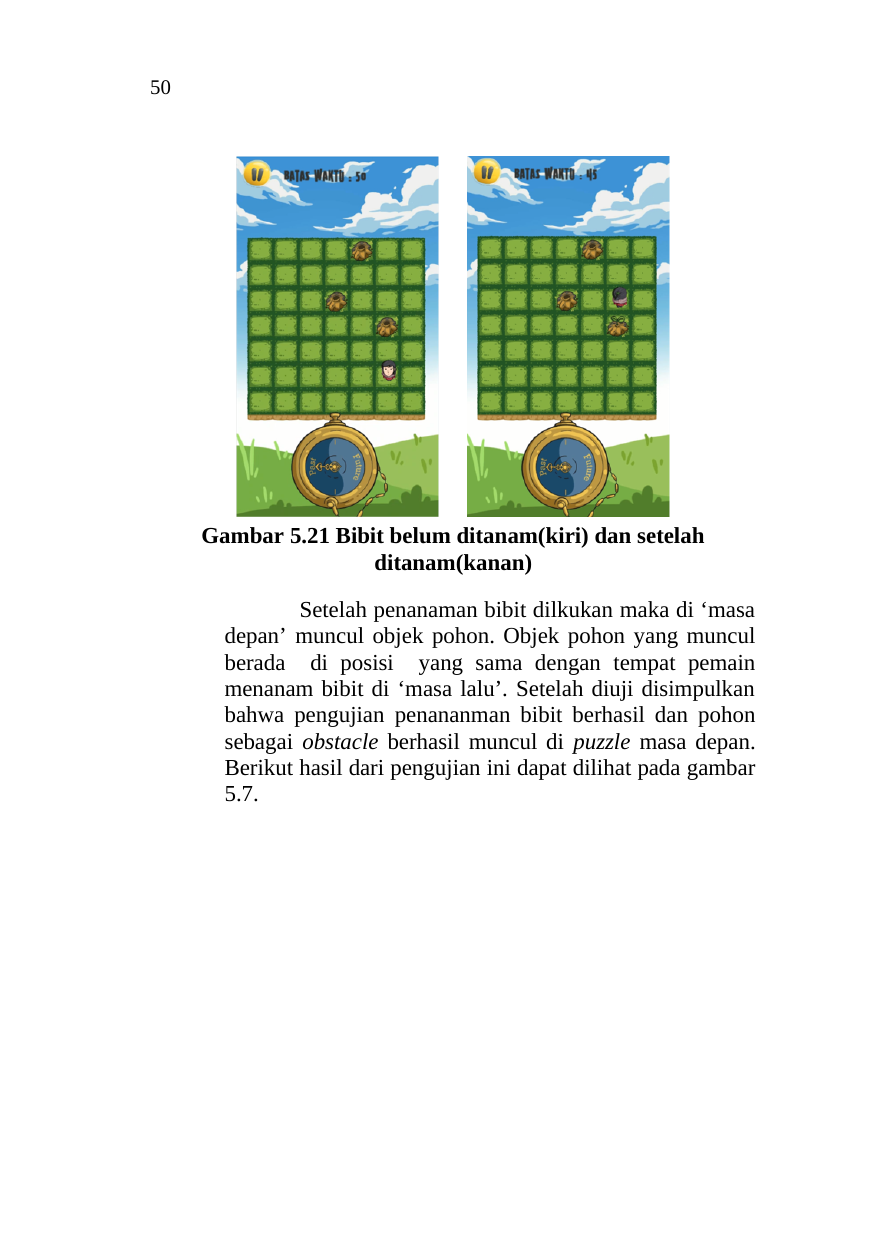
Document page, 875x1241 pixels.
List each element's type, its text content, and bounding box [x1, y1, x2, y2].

text Setelah penanaman bibit dilkukan maka di ‘masa depan’ muncul objek pohon. Objek pohon yang muncul berada di posisi yang sama dengan tempat pemain menanam bibit di ‘masa lalu’. Setelah diuji disimpulkan bahwa pengujian penananman bibit berhasil dan pohon sebagai obstacle berhasil muncul di puzzle masa depan. Berikut hasil dari pengujian ini dapat dilihat pada gambar 5.7. [224, 596, 756, 807]
picture [230, 150, 676, 523]
